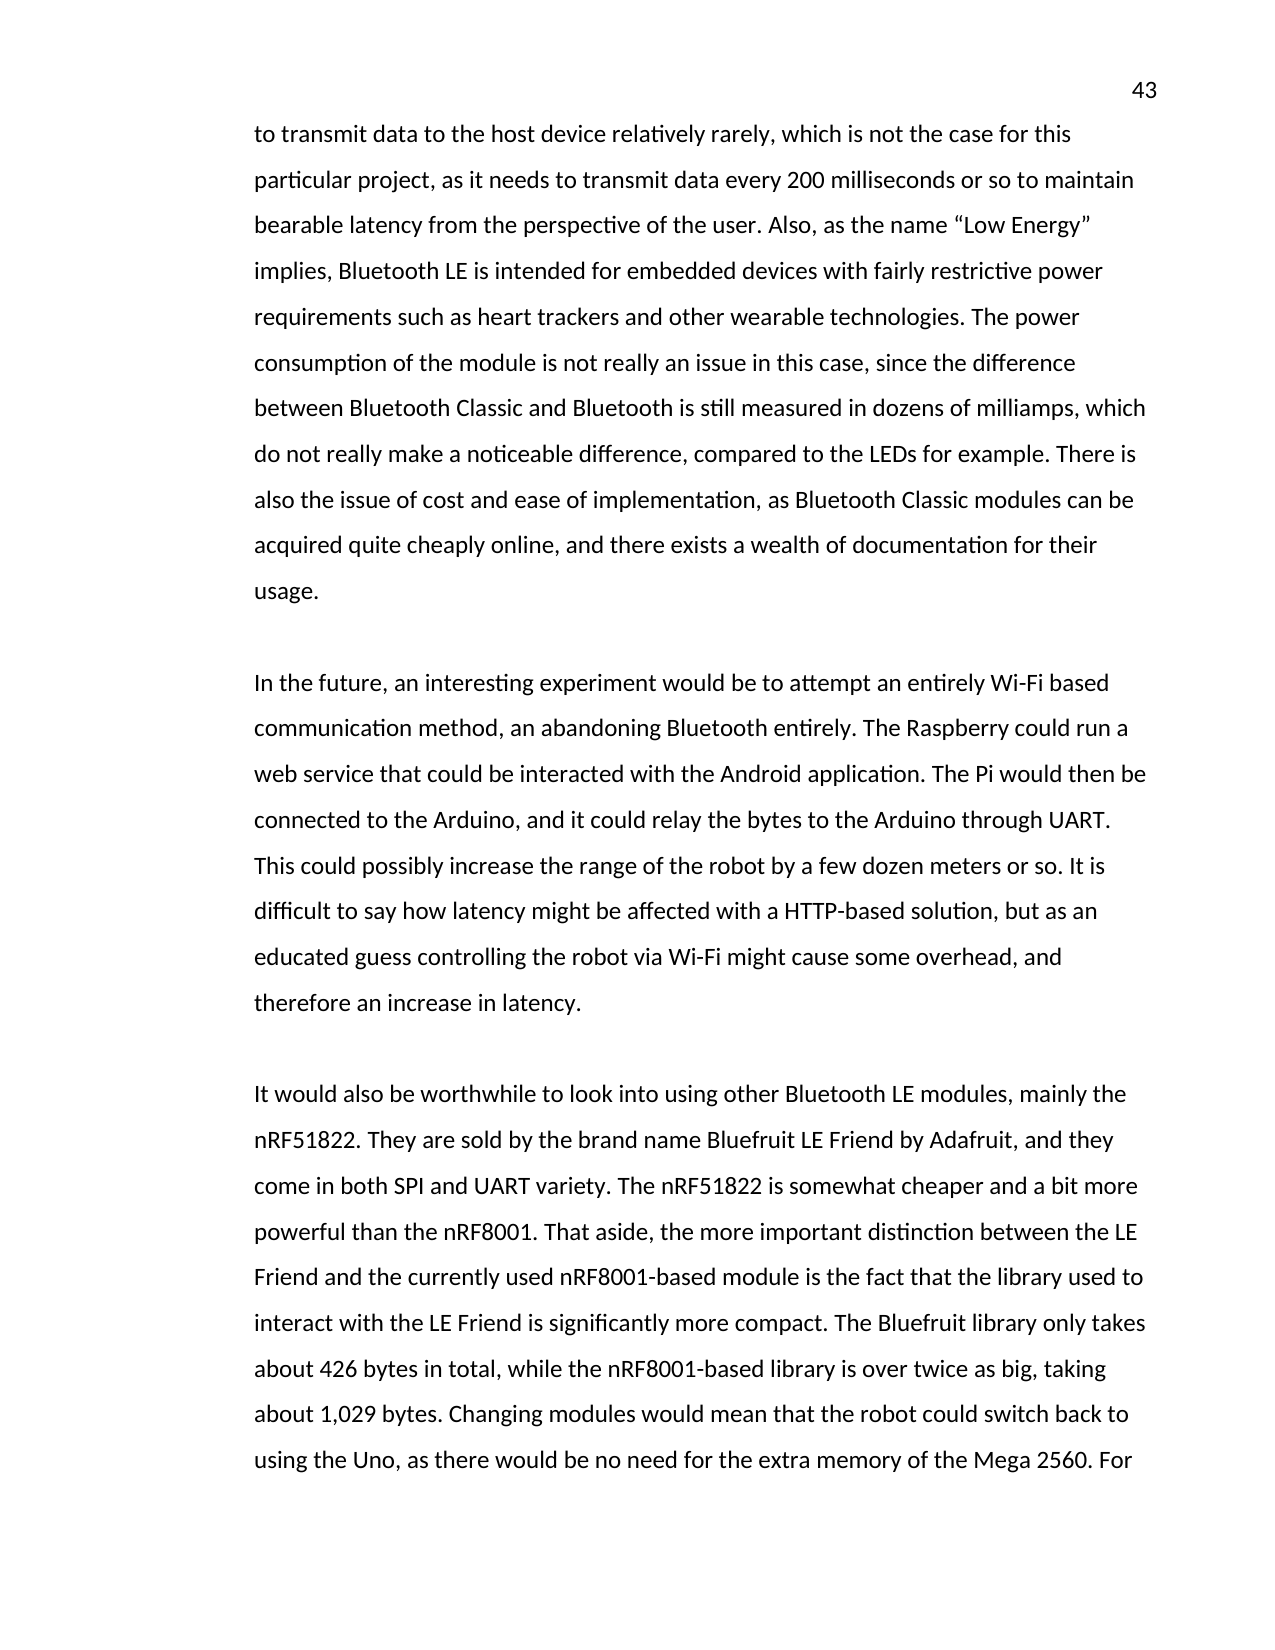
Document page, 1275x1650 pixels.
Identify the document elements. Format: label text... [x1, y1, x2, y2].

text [254, 118, 1157, 606]
text In the future, an interesting experiment would be to attempt an entirely Wi-Fi based communication method, an abandoning Bluetooth entirely. The Raspberry could run a web service that could be interacted with the Android application. The Pi would then be connected to the Arduino, and it could relay the bytes to the Arduino through UART. This could possibly increase the range of the robot by a few dozen meters or so. It is difficult to say how latency might be affected with a HTTP-based solution, but as an educated guess controlling the robot via Wi-Fi might cause some overhead, and therefore an increase in latency. [254, 667, 1157, 1017]
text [254, 1078, 1157, 1475]
